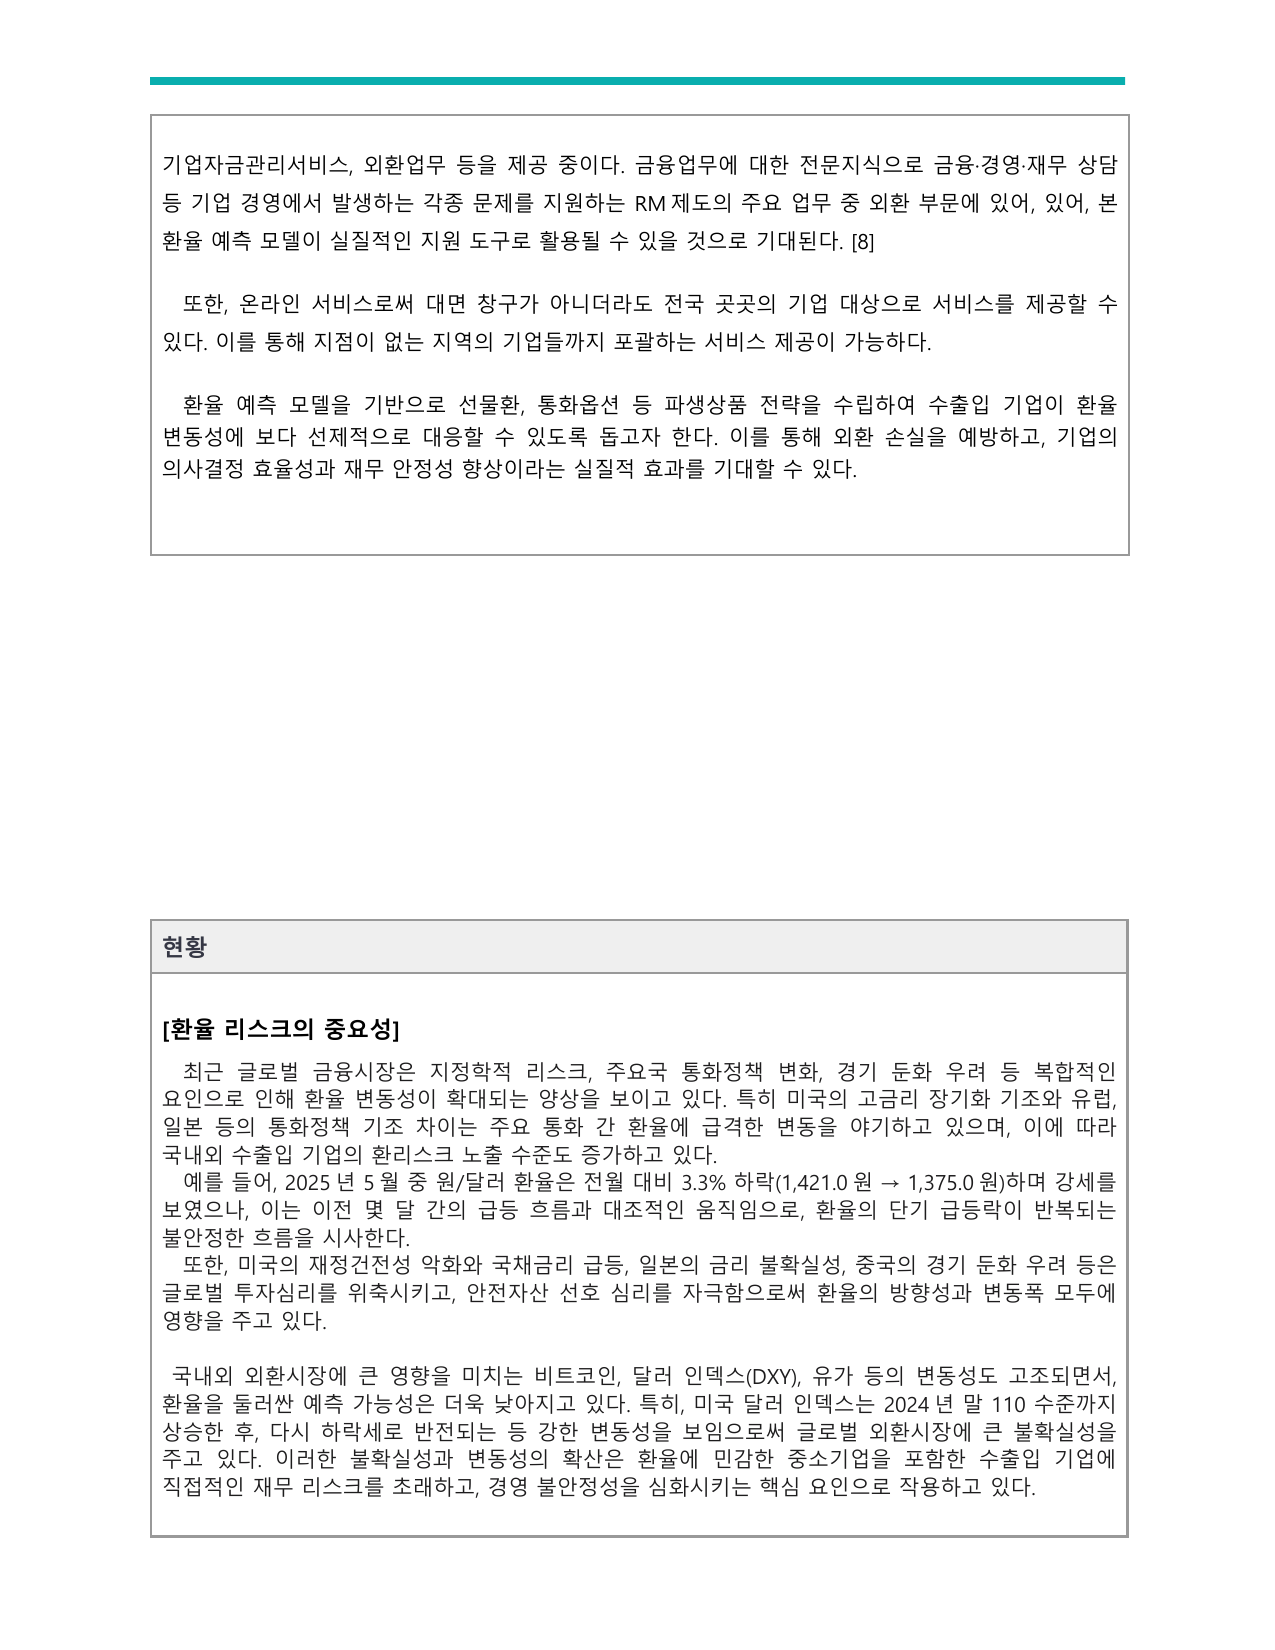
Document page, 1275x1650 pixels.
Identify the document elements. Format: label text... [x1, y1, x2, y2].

picture [150, 77, 1125, 85]
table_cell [152, 974, 1126, 1535]
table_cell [152, 116, 1128, 554]
table_header 현황 [152, 921, 1126, 972]
